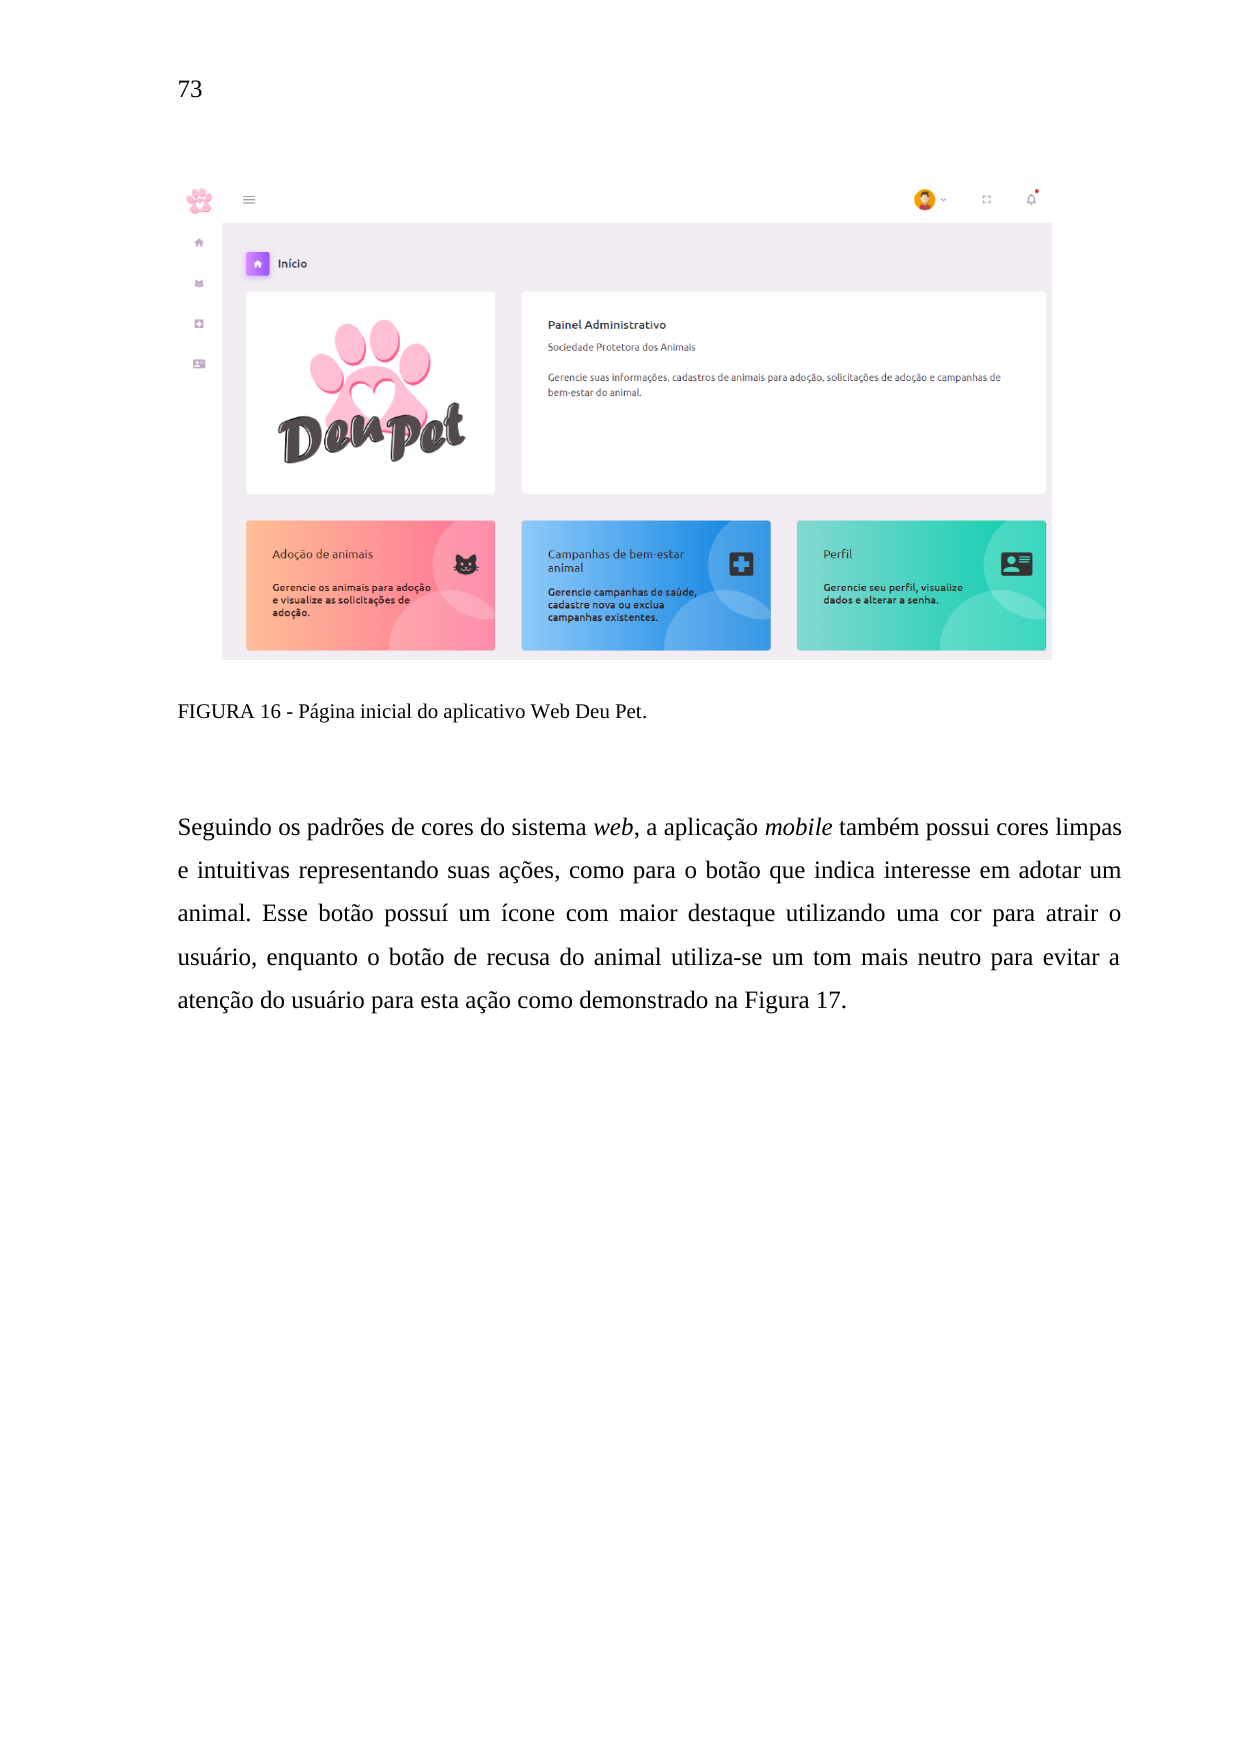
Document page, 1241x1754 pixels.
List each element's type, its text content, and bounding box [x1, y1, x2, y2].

picture [177, 177, 1053, 660]
text FIGURA 16 - Página inicial do aplicativo Web Deu Pet. [177, 699, 1122, 723]
text Seguindo os padrões de cores do sistema web, a aplicação mobile também possui cores limpas e intuitivas representando suas ações, como para o botão que indica interesse em adotar um animal. Esse botão possuí um ícone com maior destaque utilizando uma cor para atrair o usuário, enquanto o botão de recusa do animal utiliza-se um tom mais neutro para evitar a atenção do usuário para esta ação como demonstrado na Figura 17. [177, 812, 1122, 1013]
